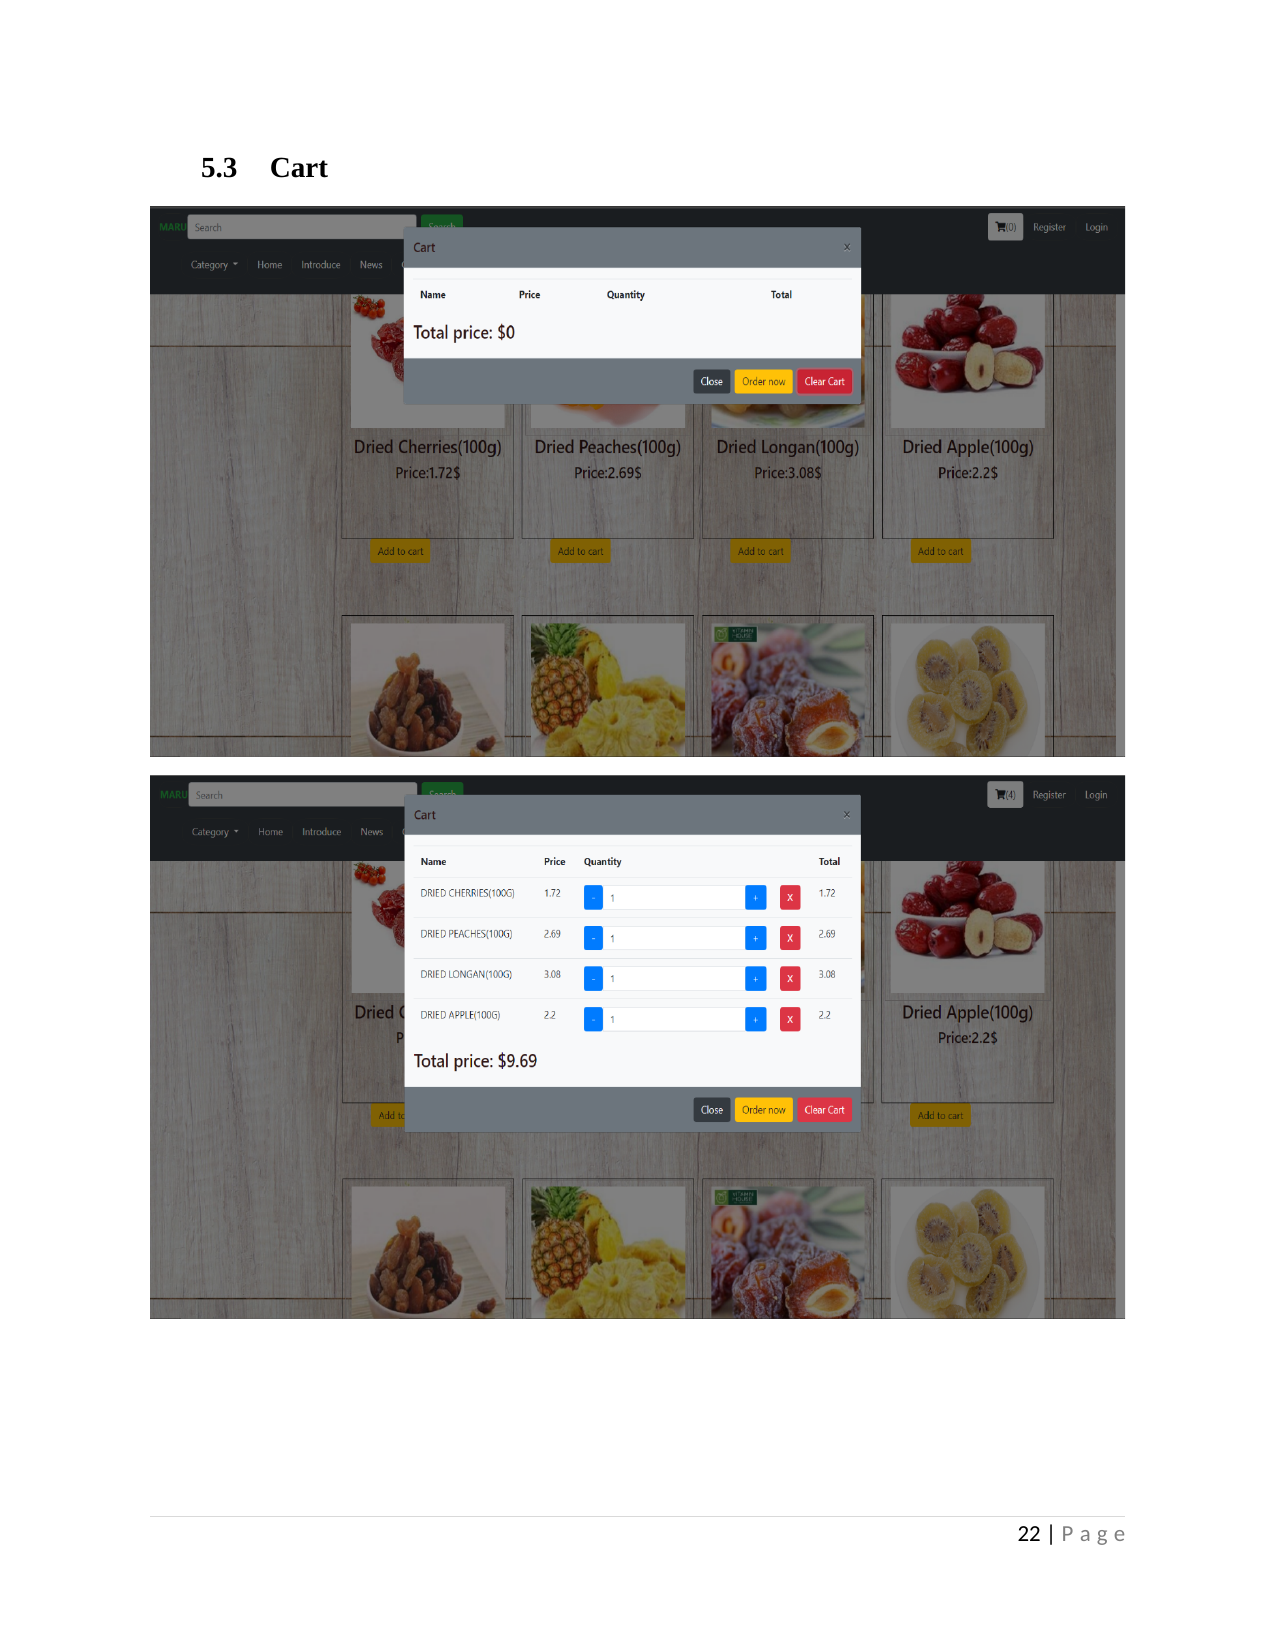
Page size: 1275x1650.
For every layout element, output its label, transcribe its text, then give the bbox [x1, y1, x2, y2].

picture [150, 775, 1125, 1319]
picture [150, 206, 1125, 757]
subtitle 5.3 Cart [201, 150, 1125, 183]
